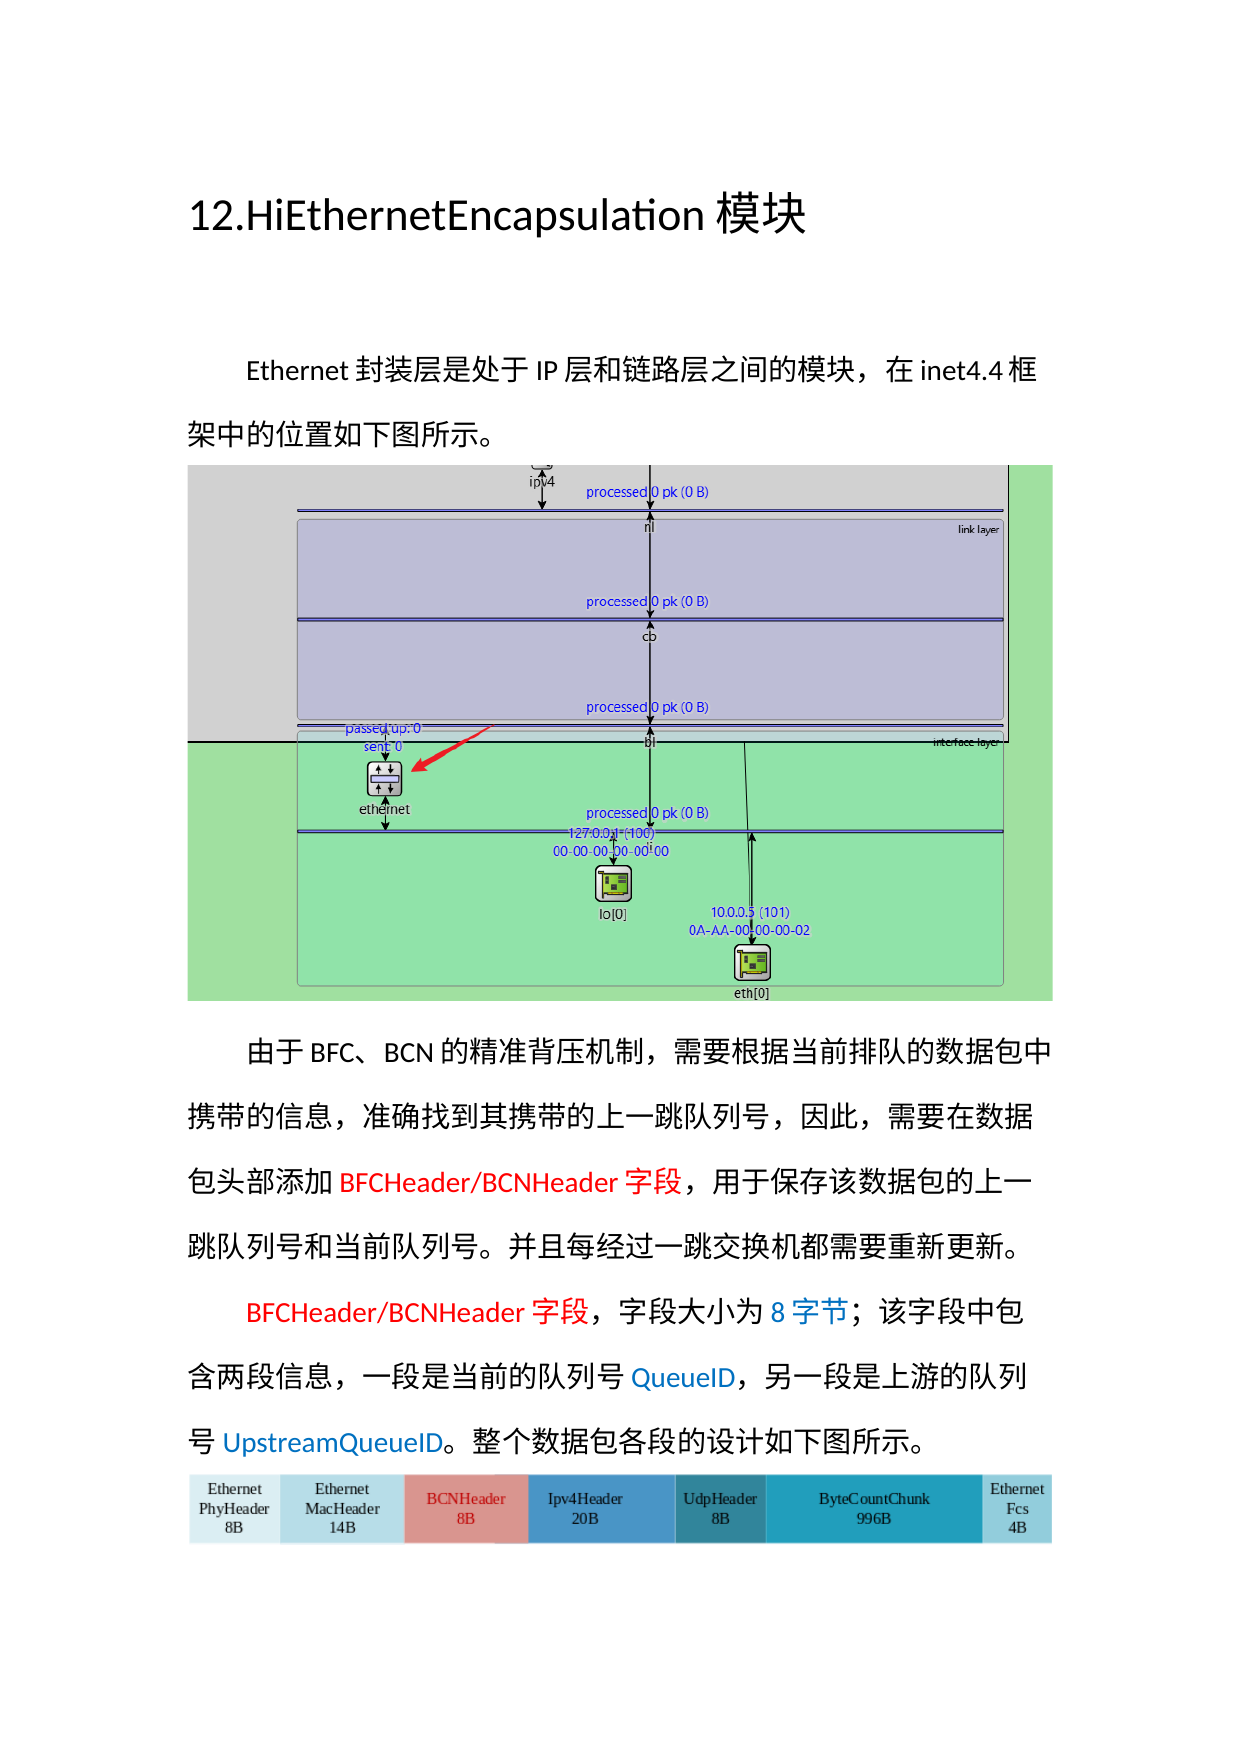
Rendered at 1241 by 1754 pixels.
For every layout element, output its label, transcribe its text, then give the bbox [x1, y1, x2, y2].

text 由于BFC、BCN的精准背压机制，需要根据当前排队的数据包中携带的信息，准确找到其携带的上一跳队列号，因此，需要在数据包头部添加BFCHeader/BCNHeader字段，用于保存该数据包的上一跳队列号和当前队列号。并且每经过一跳交换机都需要重新更新。 [187, 1017, 1053, 1277]
picture [187, 465, 1053, 1001]
subtitle 12.HiEthernetEncapsulation模块 [187, 162, 1053, 259]
text Ethernet封装层是处于IP层和链路层之间的模块，在inet4.4框架中的位置如下图所示。 [187, 335, 1053, 465]
text BFCHeader/BCNHeader字段，字段大小为8字节；该字段中包含两段信息，一段是当前的队列号QueueID，另一段是上游的队列号UpstreamQueueID。整个数据包各段的设计如下图所示。 [187, 1277, 1053, 1472]
